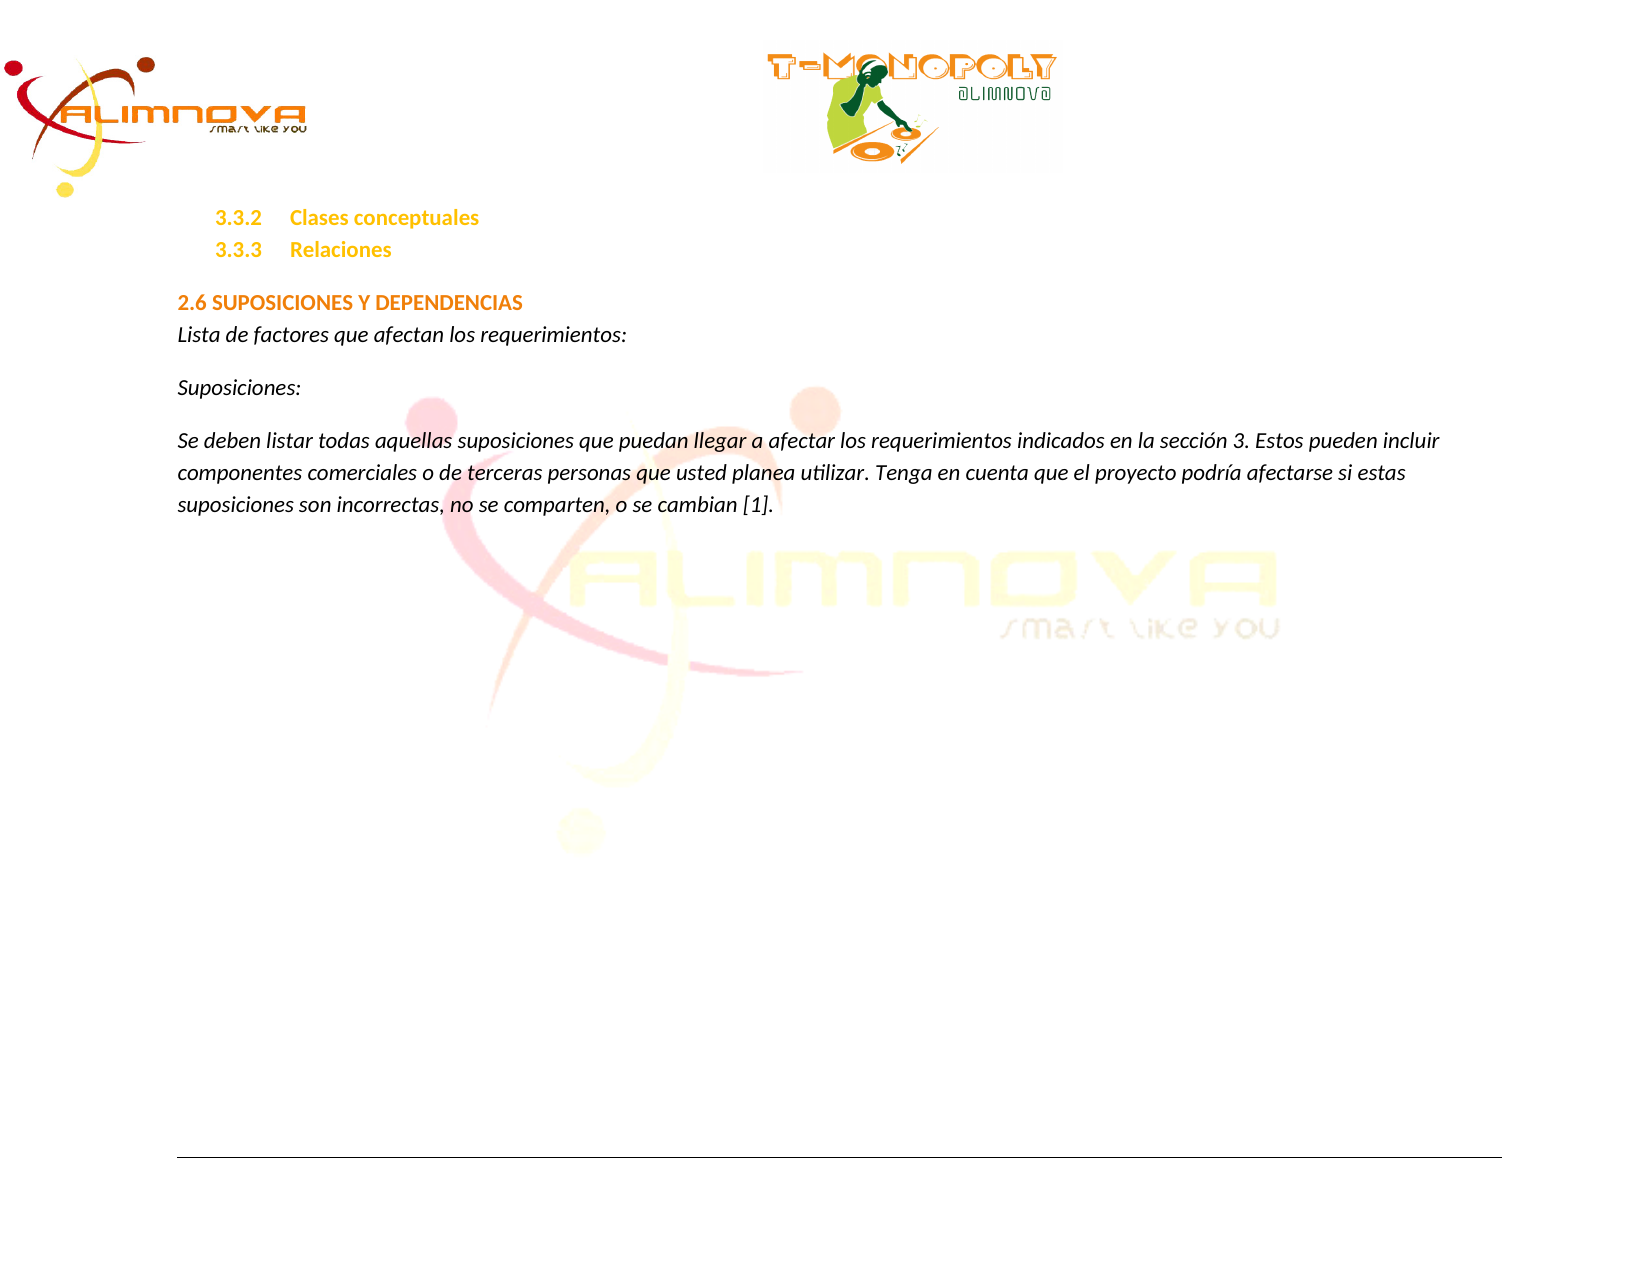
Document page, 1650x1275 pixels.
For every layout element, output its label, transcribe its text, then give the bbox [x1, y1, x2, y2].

list Clases conceptuales [215, 177, 1502, 231]
list Relaciones [215, 235, 1502, 263]
picture [0, 55, 308, 199]
text Se deben listar todas aquellas suposiciones que puedan llegar a afectar los requerimientos indicados en la sección 3. Estos pueden incluir componentes comerciales o de terceras personas que usted planea utilizar. Tenga en cuenta que el proyecto podría afectarse si estas suposiciones son incorrectas, no se comparten, o se cambian [1]. [177, 426, 1502, 518]
subtitle 2.6 SUPOSICIONES Y DEPENDENCIAS [177, 288, 1502, 316]
picture [762, 40, 1064, 173]
text Suposiciones: [177, 373, 1502, 401]
text Lista de factores que afectan los requerimientos: [177, 320, 1502, 348]
